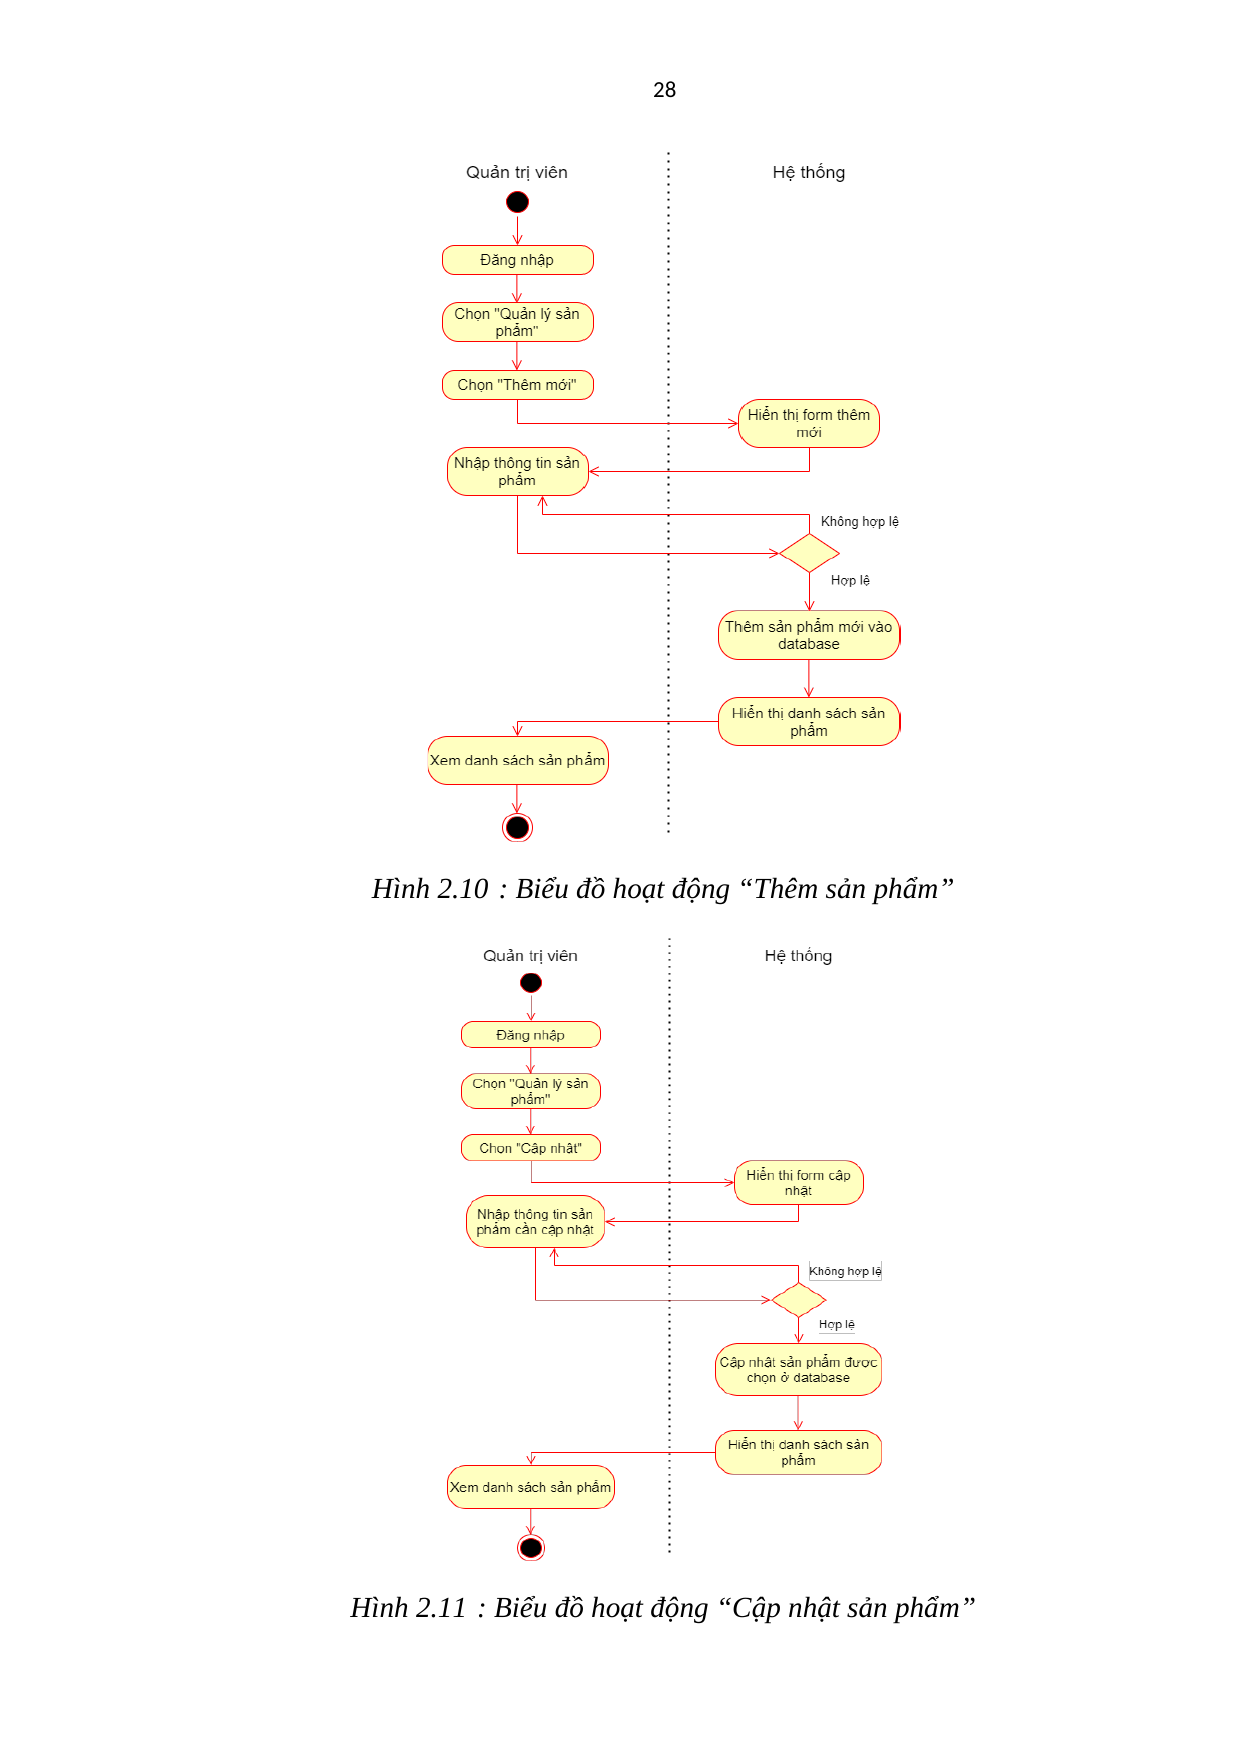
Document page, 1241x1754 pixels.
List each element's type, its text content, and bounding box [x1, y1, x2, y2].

text Hình 2.10 : Biểu đồ hoạt động “Thêm sản phẩm” [207, 871, 1122, 904]
text Hình 2.11 : Biểu đồ hoạt động “Cập nhật sản phẩm” [207, 1590, 1122, 1624]
picture [427, 147, 901, 842]
picture [447, 933, 882, 1561]
